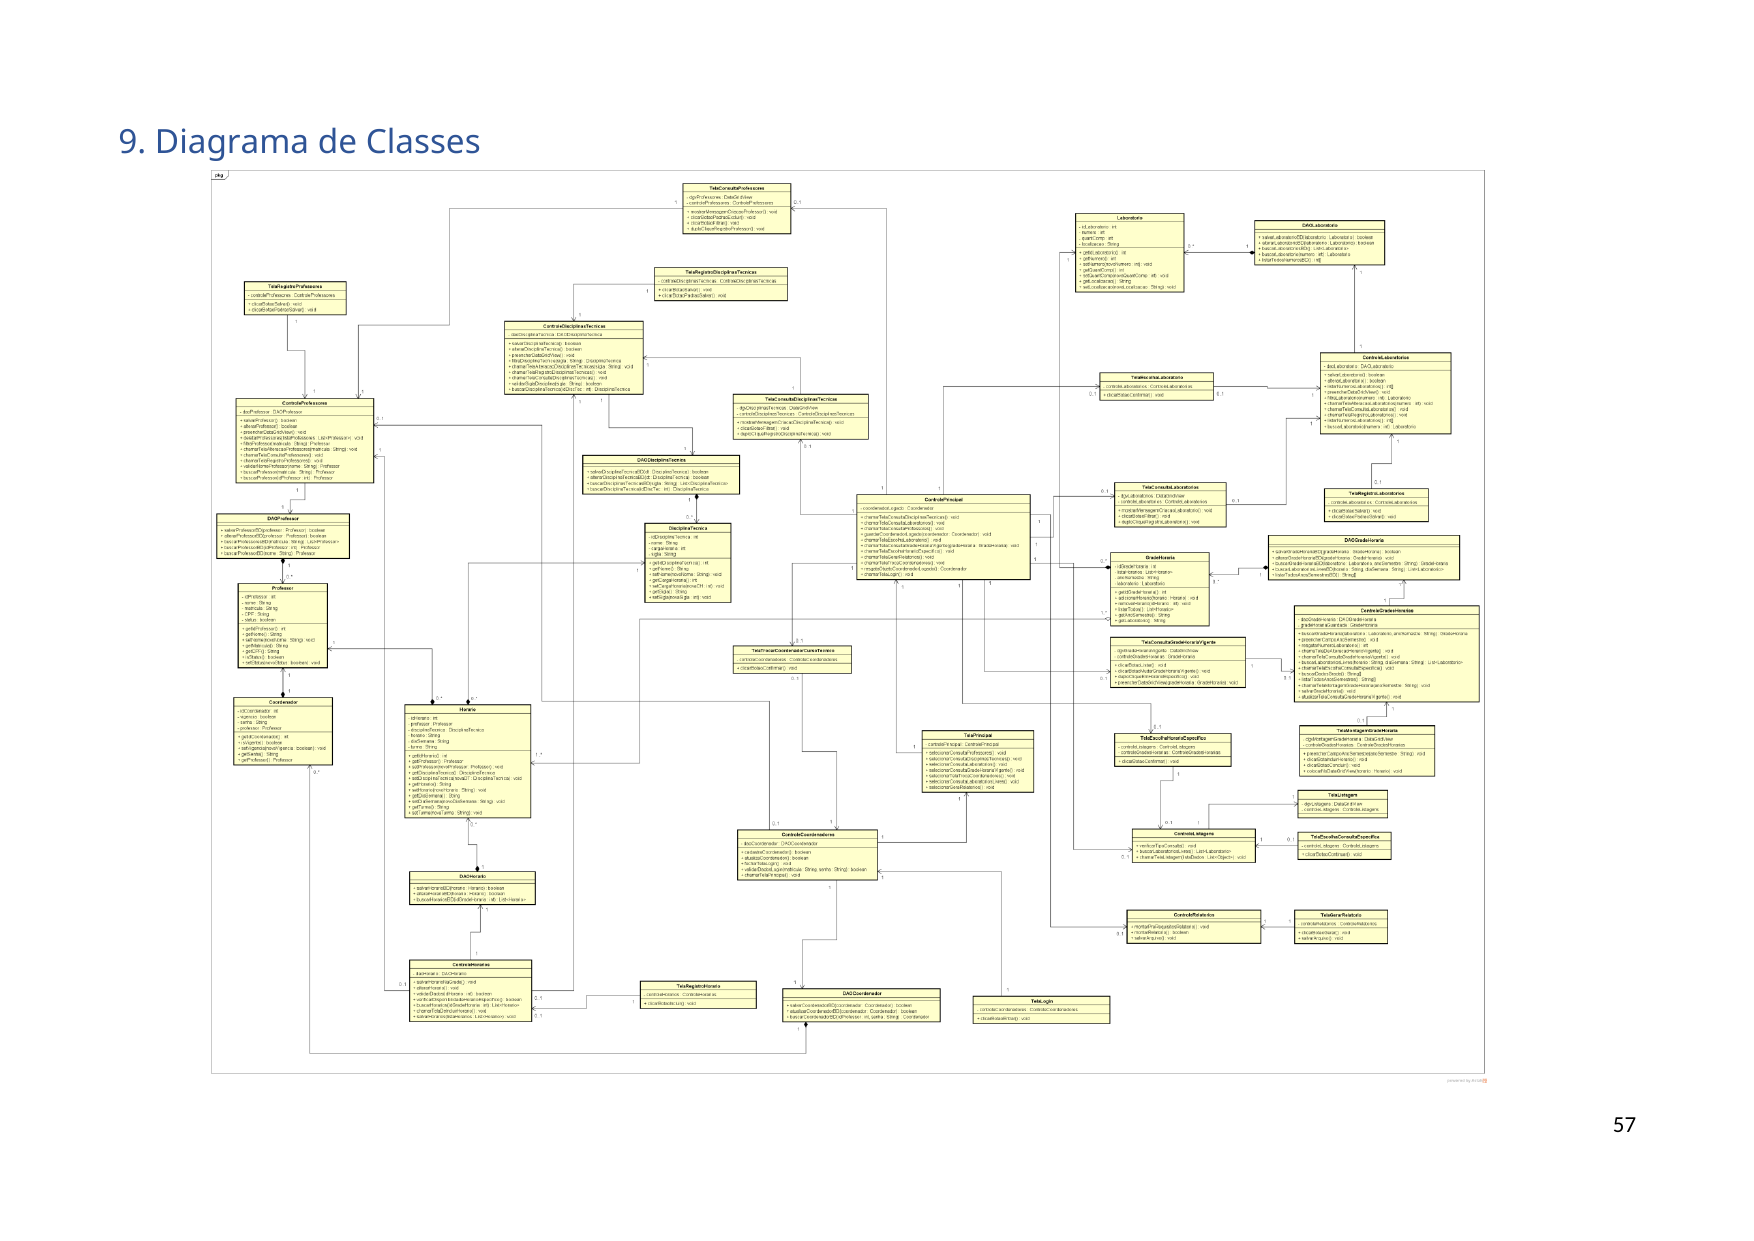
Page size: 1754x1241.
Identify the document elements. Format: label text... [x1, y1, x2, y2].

picture [207, 167, 1488, 1084]
subtitle 9. Diagrama de Classes [118, 118, 1636, 163]
